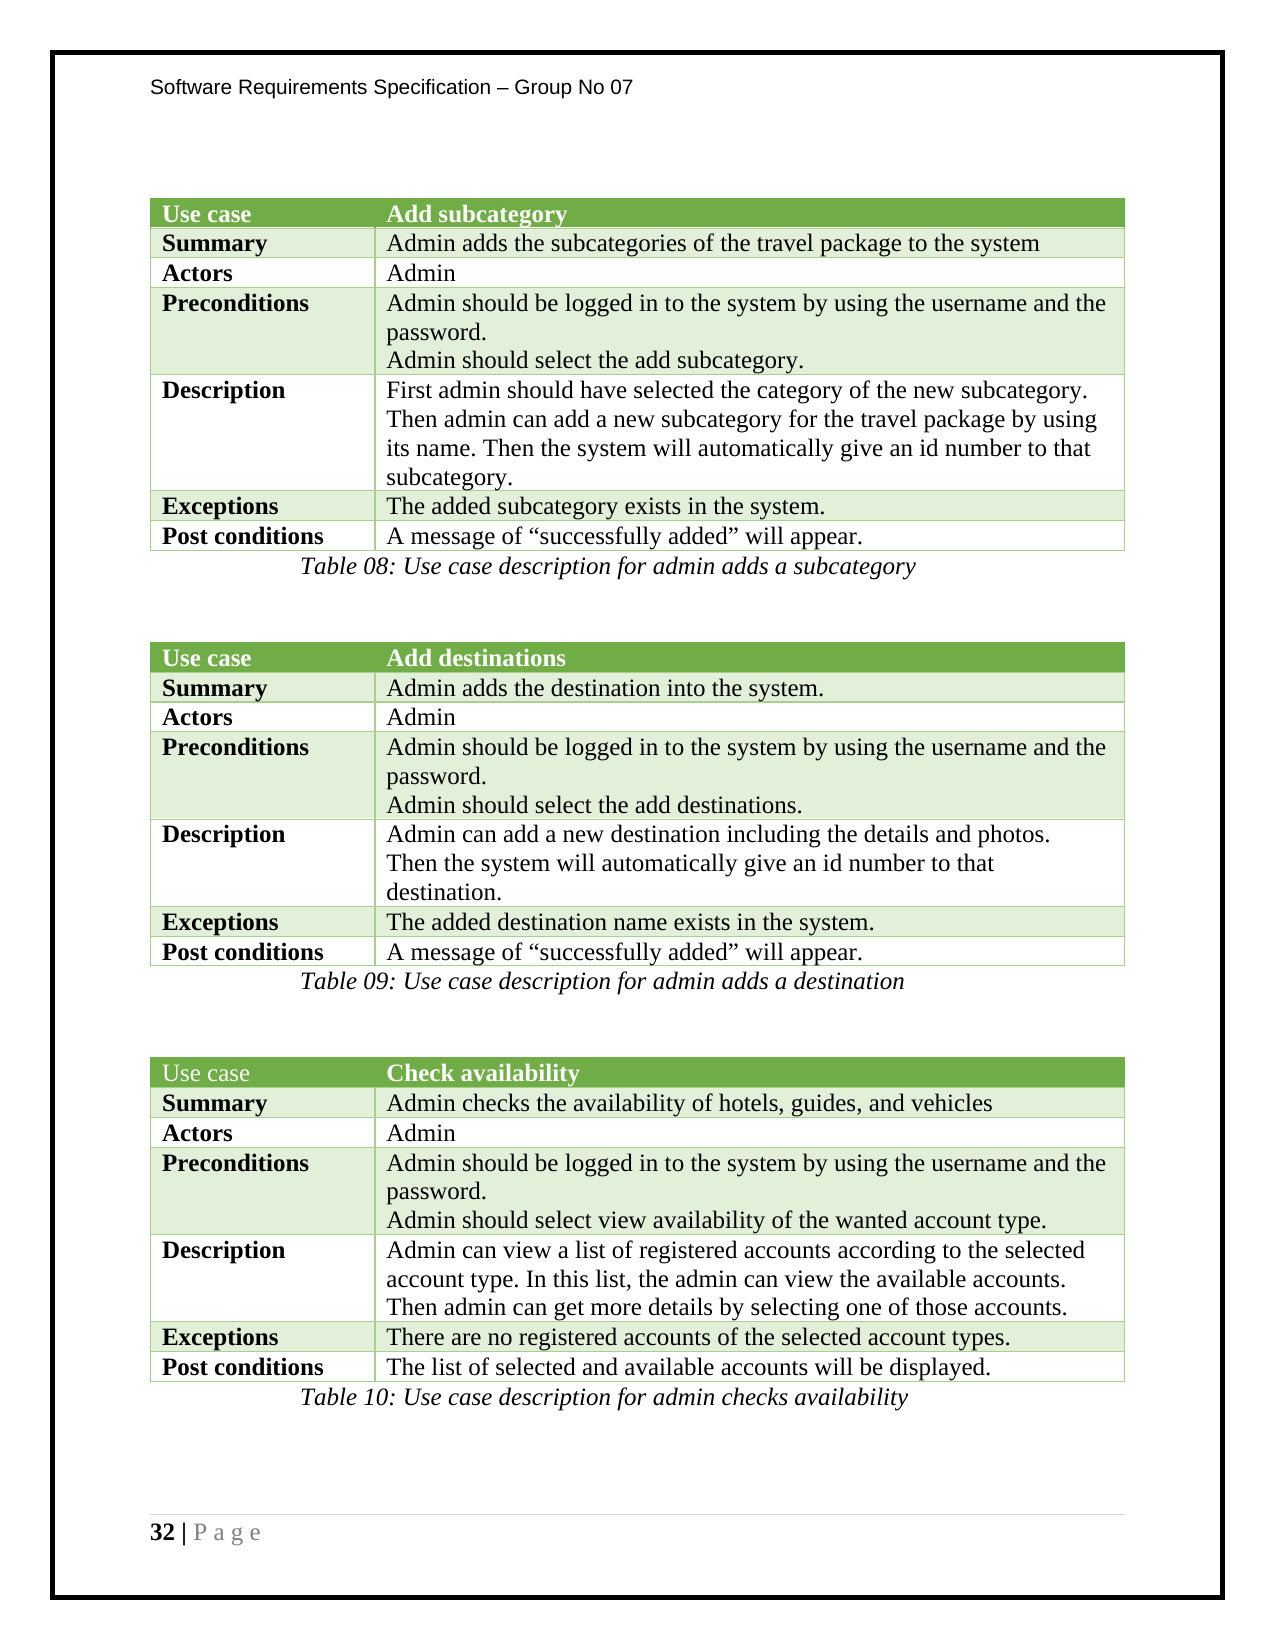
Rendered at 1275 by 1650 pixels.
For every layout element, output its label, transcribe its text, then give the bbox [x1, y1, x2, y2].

table_cell Admin should be logged in to the system by using the username and the password. Admin should select view availability of the wanted account type. [376, 1148, 1124, 1234]
table_cell Exceptions [151, 907, 374, 936]
table_cell Admin [376, 258, 1124, 287]
table_cell The added destination name exists in the system. [376, 907, 1124, 936]
table_cell Post conditions [151, 1352, 374, 1381]
table_header Use case [151, 199, 374, 227]
table_cell Preconditions [151, 732, 374, 818]
table_cell Exceptions [151, 491, 374, 520]
text Table 08: Use case description for admin adds a subcategory [300, 551, 1125, 580]
table_cell Description [151, 375, 374, 490]
table_cell Admin adds the subcategories of the travel package to the system [376, 229, 1124, 257]
table_cell Description [151, 1235, 374, 1321]
table_cell Actors [151, 703, 374, 731]
table_cell Summary [151, 673, 374, 701]
table_cell A message of “successfully added” will appear. [376, 521, 1124, 550]
table_header Add destinations [376, 643, 1124, 672]
table_cell Admin [376, 703, 1124, 731]
table_cell Summary [151, 229, 374, 257]
table_cell Preconditions [151, 288, 374, 374]
table_cell Admin can view a list of registered accounts according to the selected account type. In this list, the admin can view the available accounts. Then admin can get more details by selecting one of those accounts. [376, 1235, 1124, 1321]
table_cell The added subcategory exists in the system. [376, 491, 1124, 520]
table_cell There are no registered accounts of the selected account types. [376, 1322, 1124, 1351]
table_cell Admin can add a new destination including the details and photos. Then the system will automatically give an id number to that destination. [376, 820, 1124, 906]
table_cell The list of selected and available accounts will be displayed. [376, 1352, 1124, 1381]
table_cell Post conditions [151, 521, 374, 550]
table_cell Post conditions [151, 937, 374, 965]
table_header Use case [151, 643, 374, 672]
text Table 10: Use case description for admin checks availability [300, 1382, 1125, 1411]
table_header Add subcategory [376, 199, 1124, 227]
table_cell Exceptions [151, 1322, 374, 1351]
table_cell Description [151, 820, 374, 906]
table_cell First admin should have selected the category of the new subcategory. Then admin can add a new subcategory for the travel package by using its name. Then the system will automatically give an id number to that subcategory. [376, 375, 1124, 490]
table_header Check availability [376, 1058, 1124, 1087]
table_cell A message of “successfully added” will appear. [376, 937, 1124, 965]
table_cell Preconditions [151, 1148, 374, 1234]
table_cell Admin should be logged in to the system by using the username and the password. Admin should select the add subcategory. [376, 288, 1124, 374]
table_cell Actors [151, 258, 374, 287]
table_cell Admin [376, 1118, 1124, 1147]
table_cell Admin checks the availability of hotels, guides, and vehicles [376, 1088, 1124, 1117]
table_cell Actors [151, 1118, 374, 1147]
text Table 09: Use case description for admin adds a destination [300, 966, 1125, 995]
table_cell Summary [151, 1088, 374, 1117]
table_header Use case [151, 1058, 374, 1087]
table_cell Admin adds the destination into the system. [376, 673, 1124, 701]
table_cell Admin should be logged in to the system by using the username and the password. Admin should select the add destinations. [376, 732, 1124, 818]
